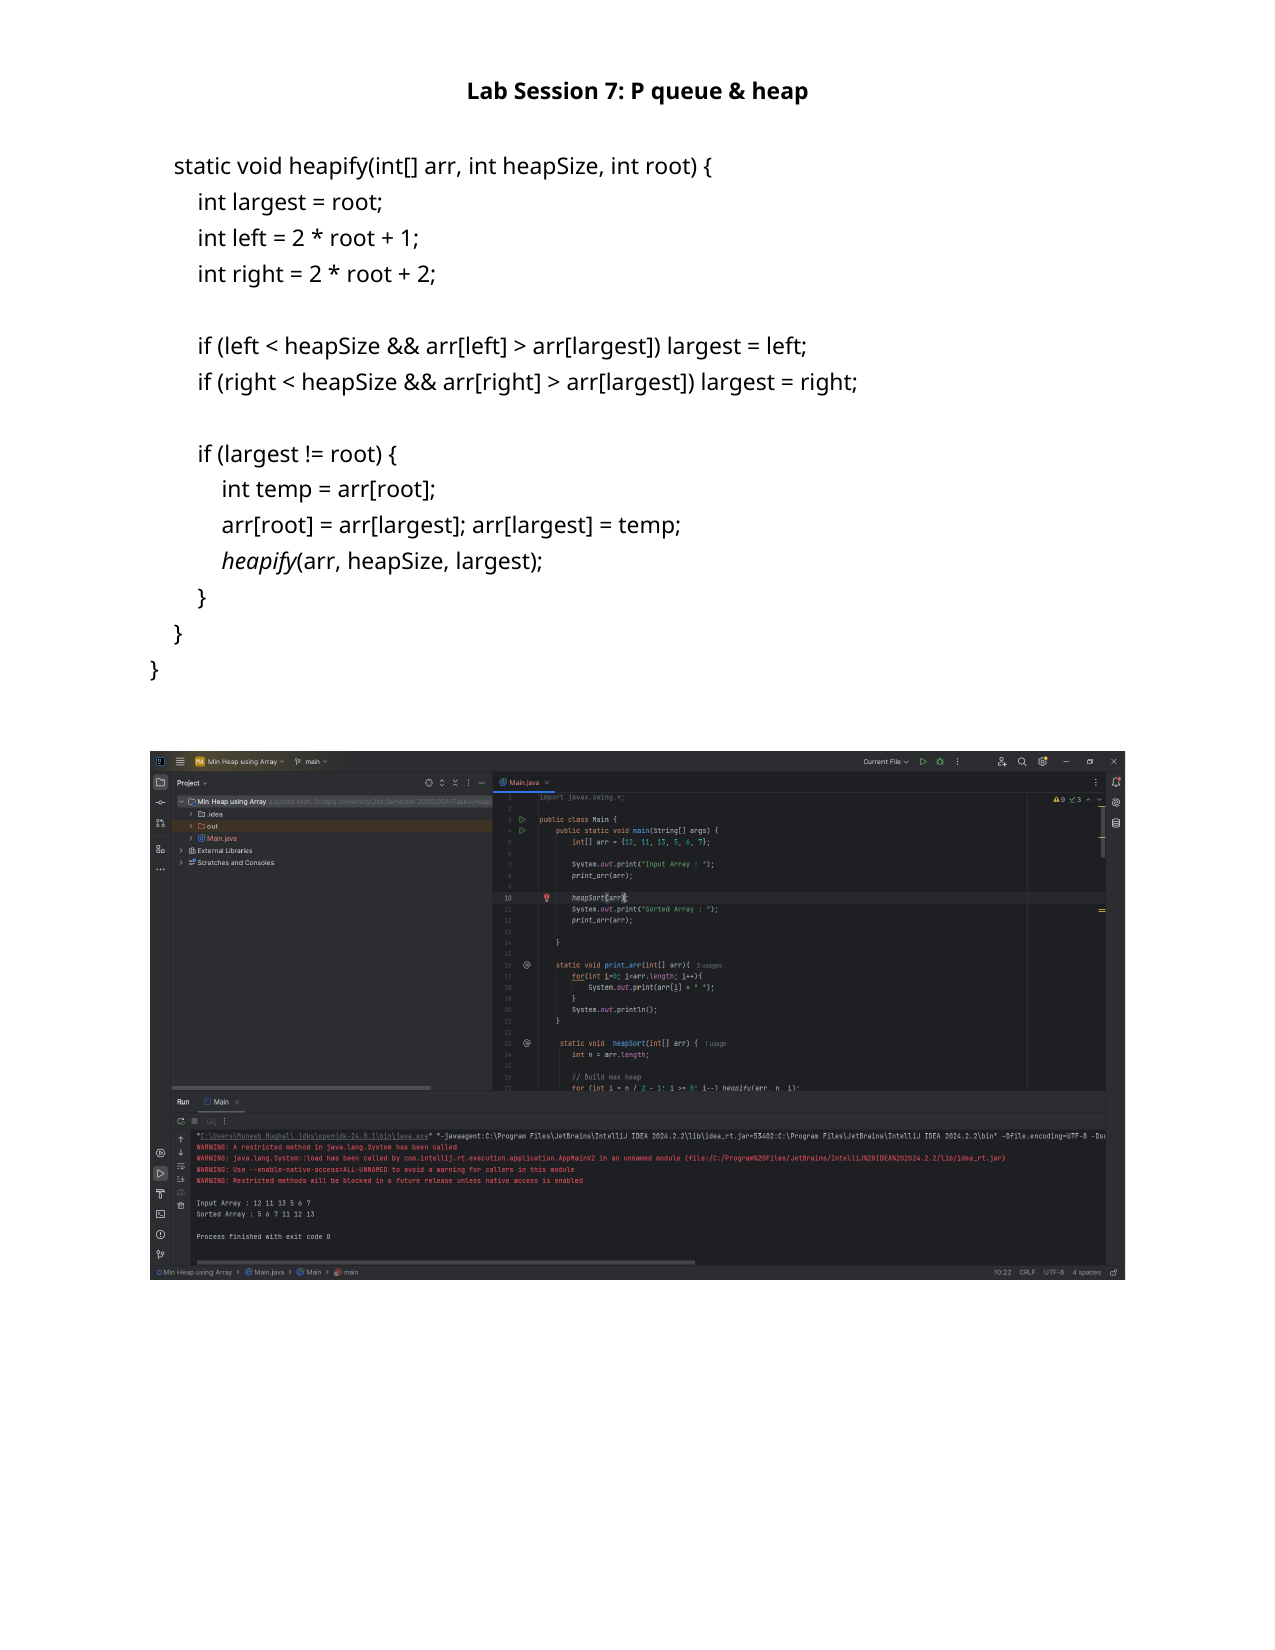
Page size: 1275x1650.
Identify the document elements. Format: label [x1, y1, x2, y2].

picture [150, 751, 1125, 1280]
text [150, 150, 1125, 684]
